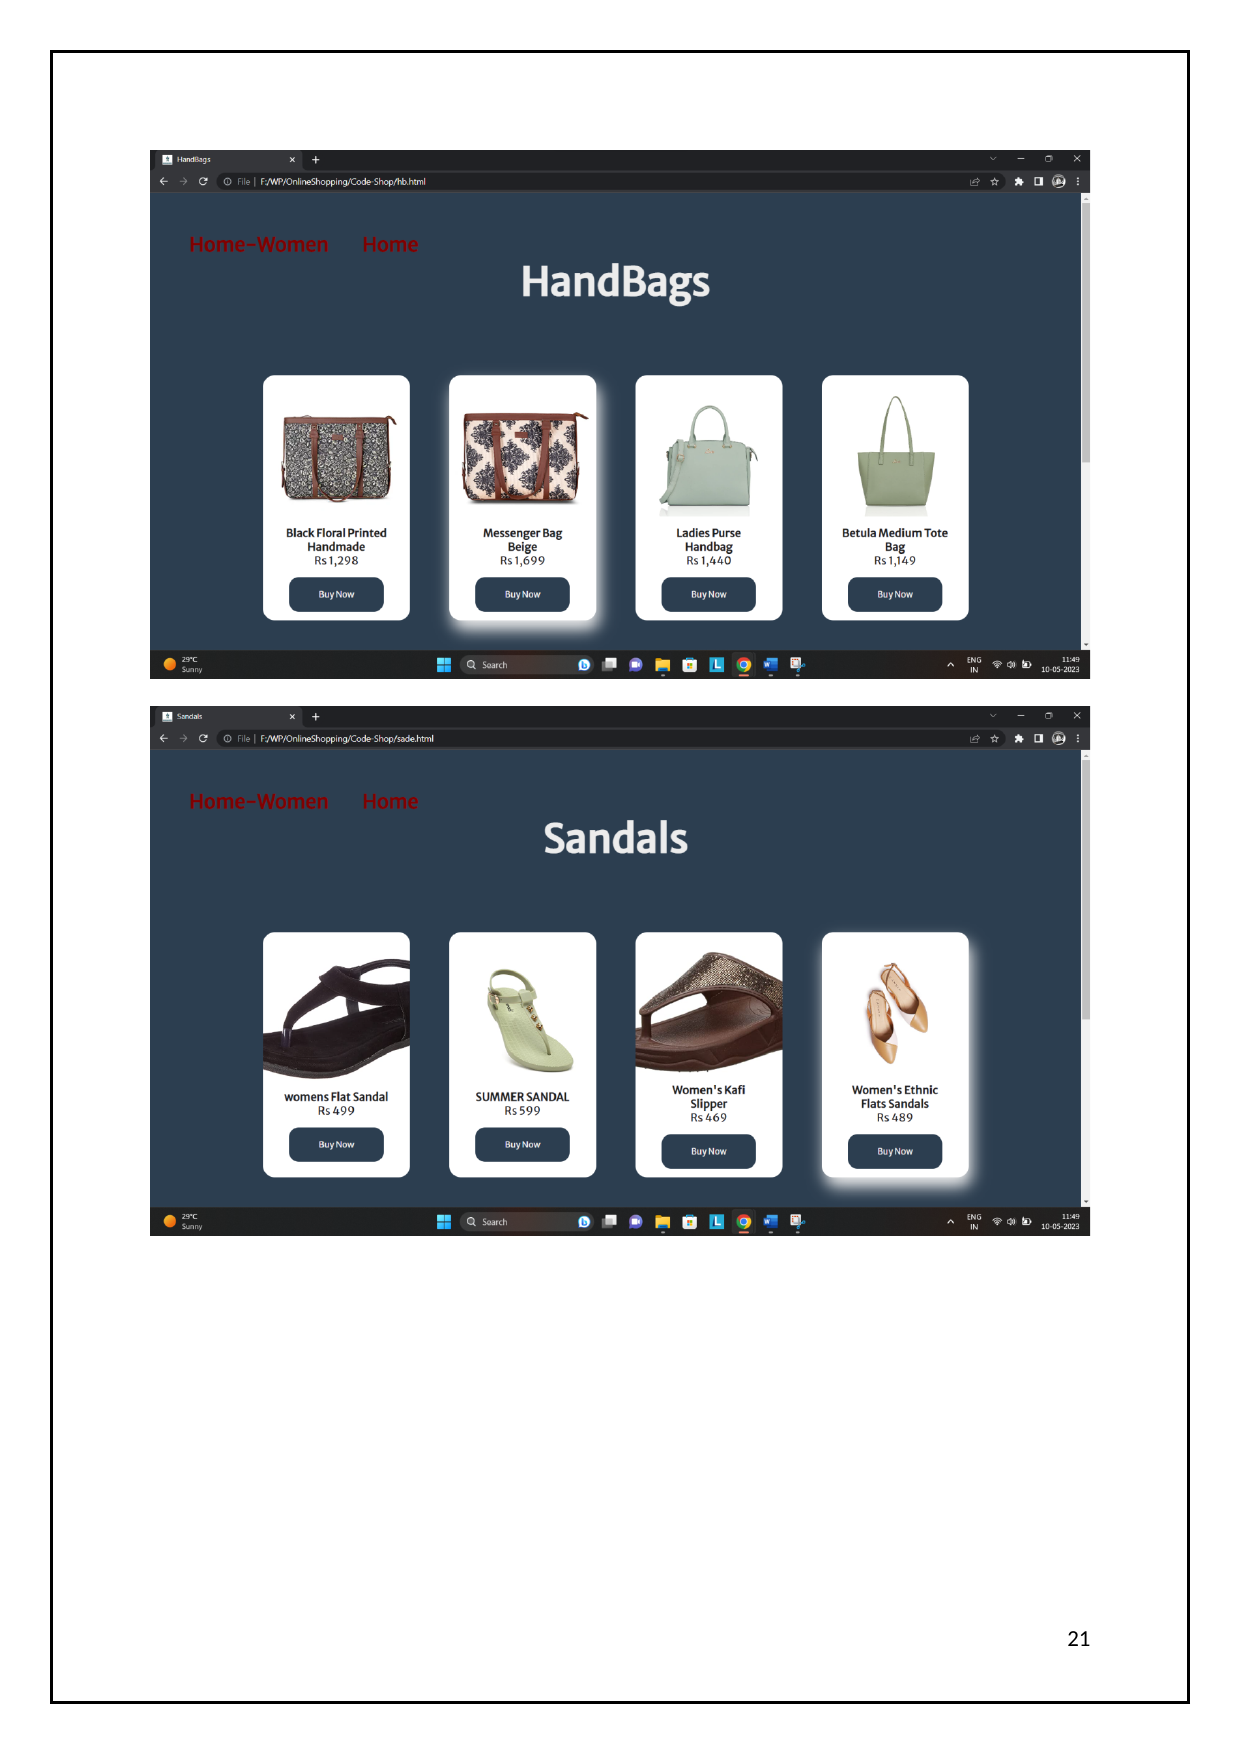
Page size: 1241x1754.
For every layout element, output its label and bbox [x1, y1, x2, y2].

picture [150, 150, 1091, 679]
picture [150, 706, 1091, 1236]
